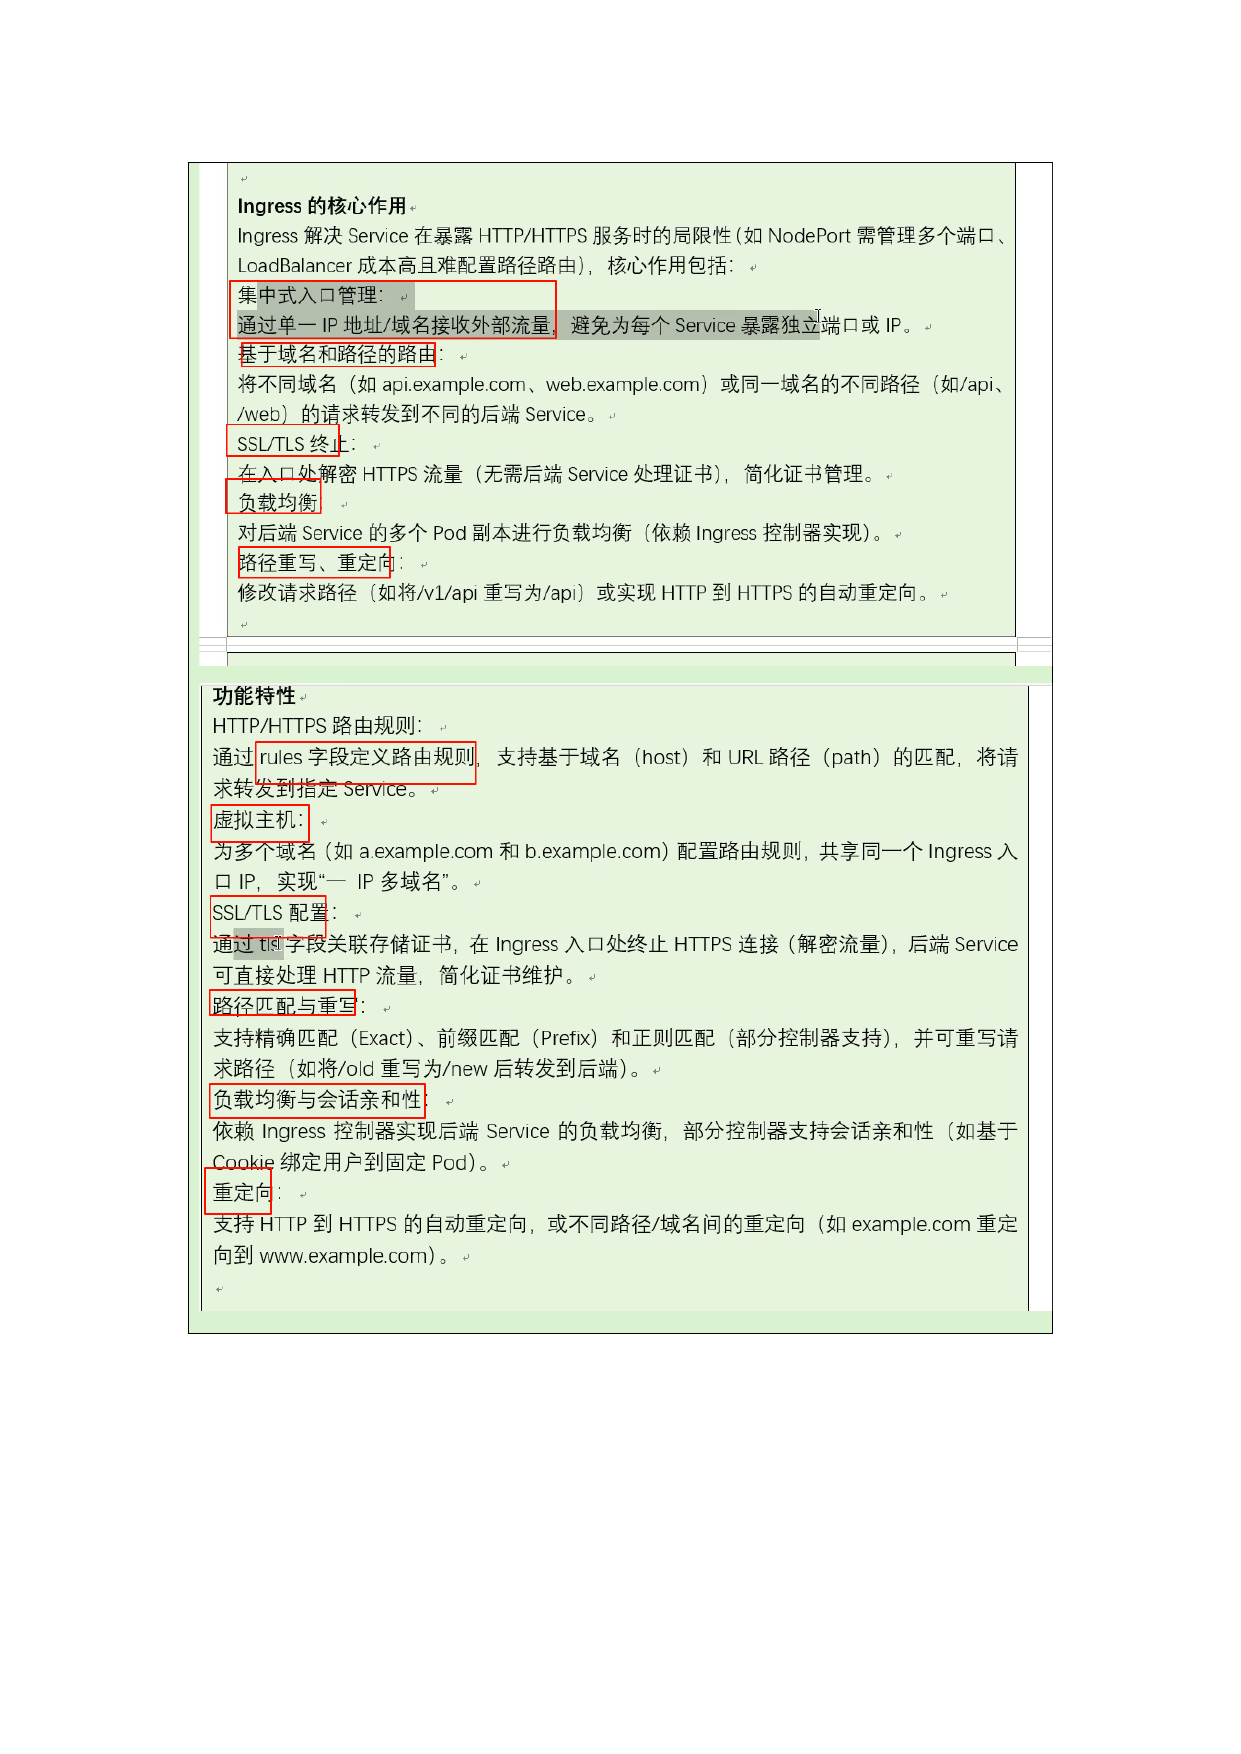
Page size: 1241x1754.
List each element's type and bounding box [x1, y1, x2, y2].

picture [199, 683, 1053, 1311]
table_header [189, 163, 1052, 1333]
picture [199, 163, 1053, 666]
